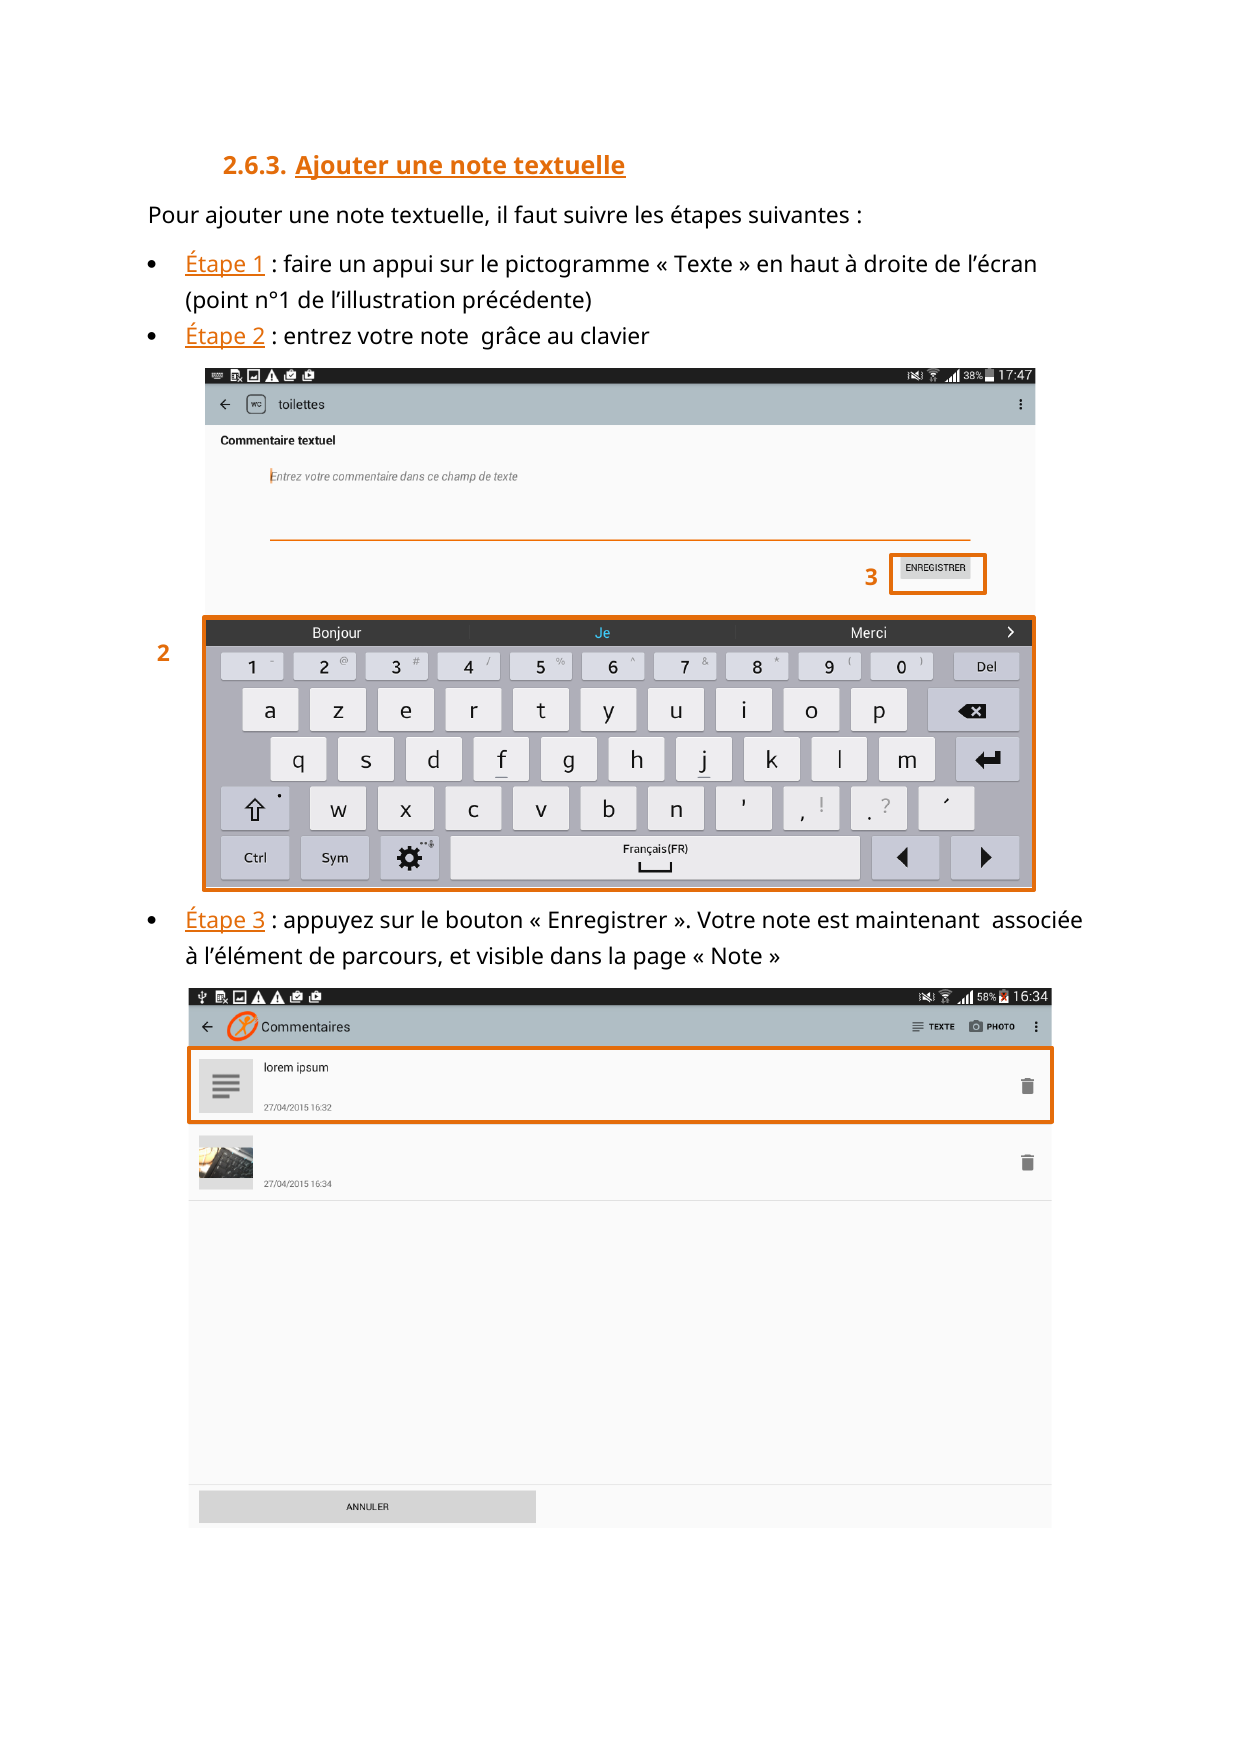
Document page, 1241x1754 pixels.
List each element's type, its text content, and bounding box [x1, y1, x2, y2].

picture [191, 1050, 1050, 1120]
picture [188, 988, 1052, 1046]
text Pour ajouter une note textuelle, il faut suivre les étapes suivantes : [148, 199, 1093, 231]
picture [188, 1124, 1052, 1528]
list Ajouter une note textuelle [223, 148, 1093, 182]
picture [205, 368, 1036, 615]
list Étape 2 : entrez votre note grâce au clavier [148, 319, 1093, 351]
list Étape 1 : faire un appui sur le pictogramme « Texte » en haut à droite de l’écran (point n°1 de l’illustration précédente) [148, 248, 1093, 315]
list Étape 3 : appuyez sur le bouton « Enregistrer ». Votre note est maintenant associée à l’élément de parcours, et visible dans la page « Note » [148, 904, 1093, 971]
picture [206, 620, 1032, 887]
